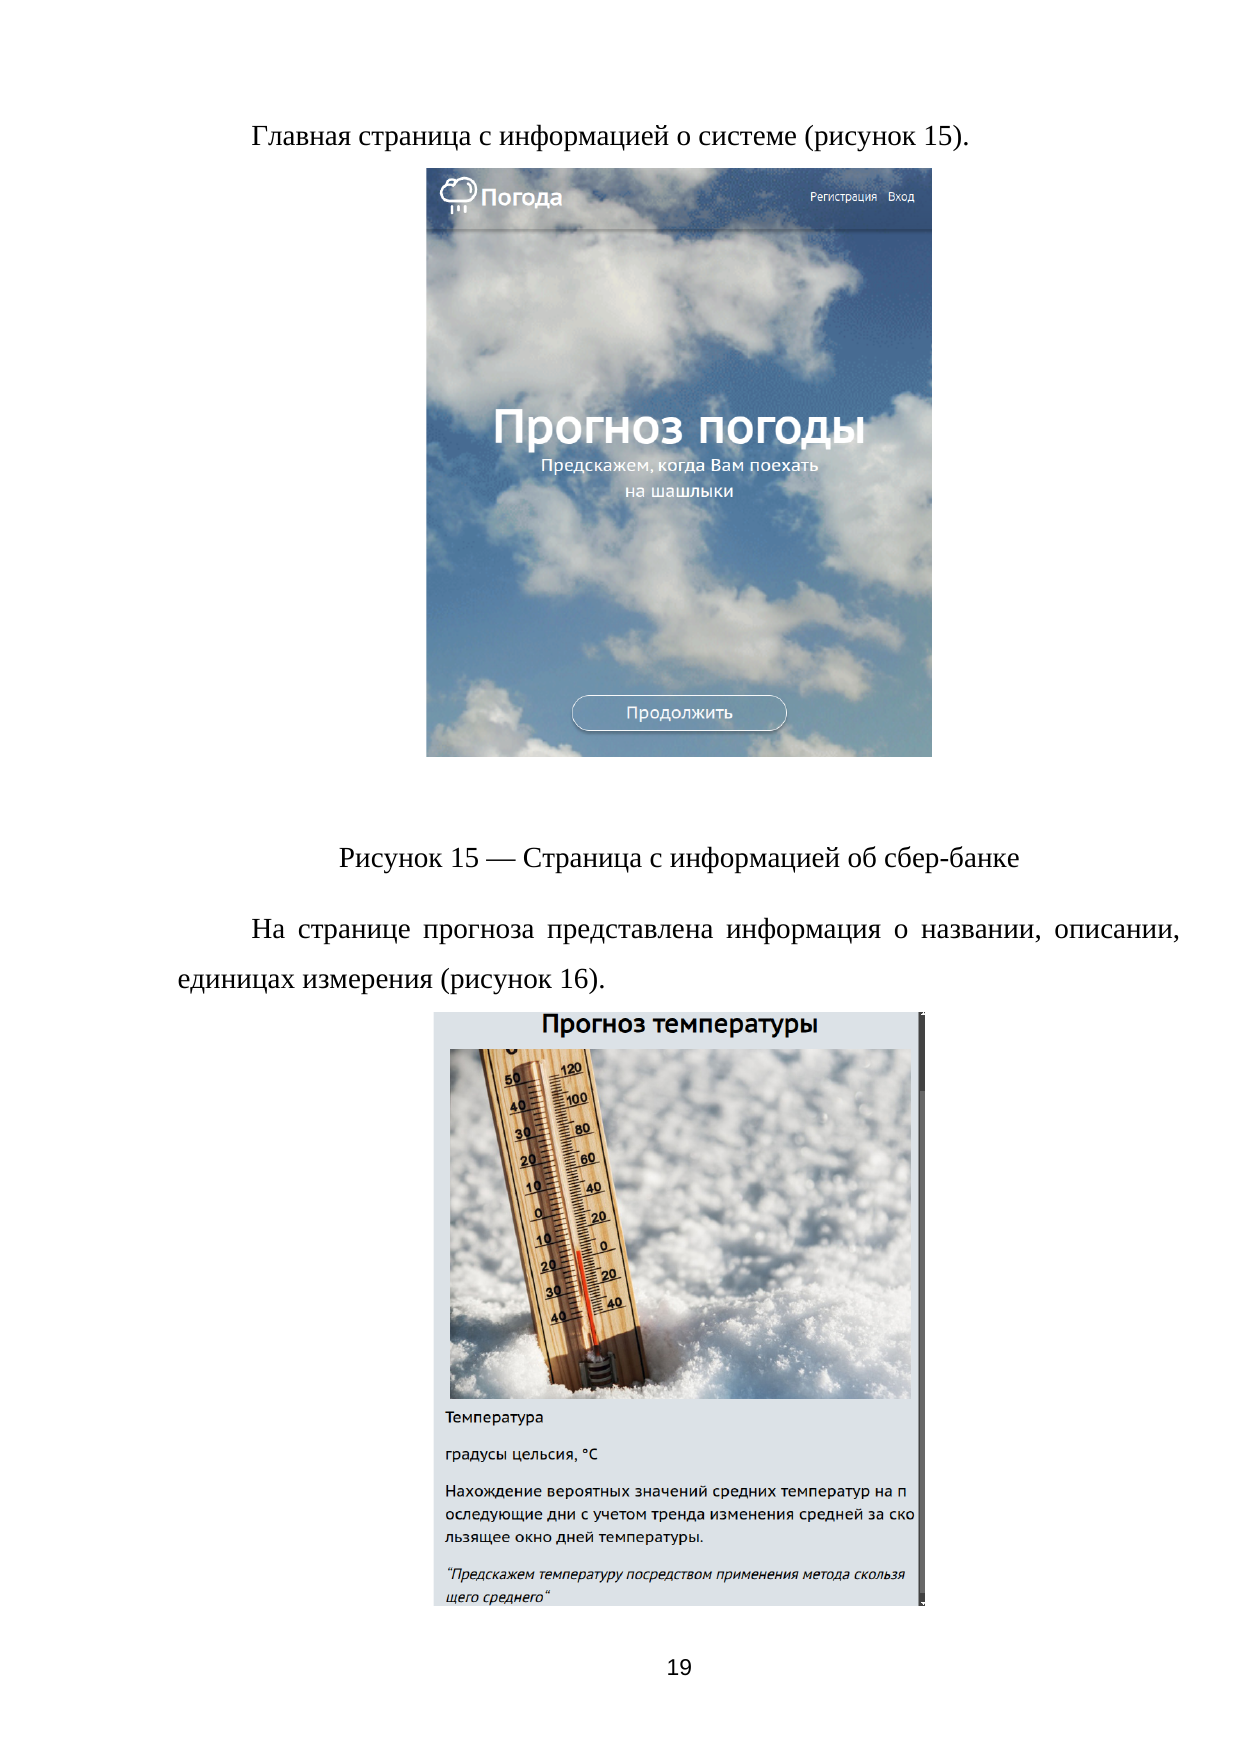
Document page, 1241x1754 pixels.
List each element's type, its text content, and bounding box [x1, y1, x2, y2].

text На странице прогноза представлена информация о названии, описании, единицах измерения (рисунок 16). [177, 911, 1181, 995]
picture [426, 168, 932, 757]
text Рисунок 15 — Страница с информацией об сбер-банке [177, 840, 1181, 874]
picture [433, 1012, 925, 1606]
text Главная страница с информацией о системе (рисунок 15). [177, 118, 1181, 152]
